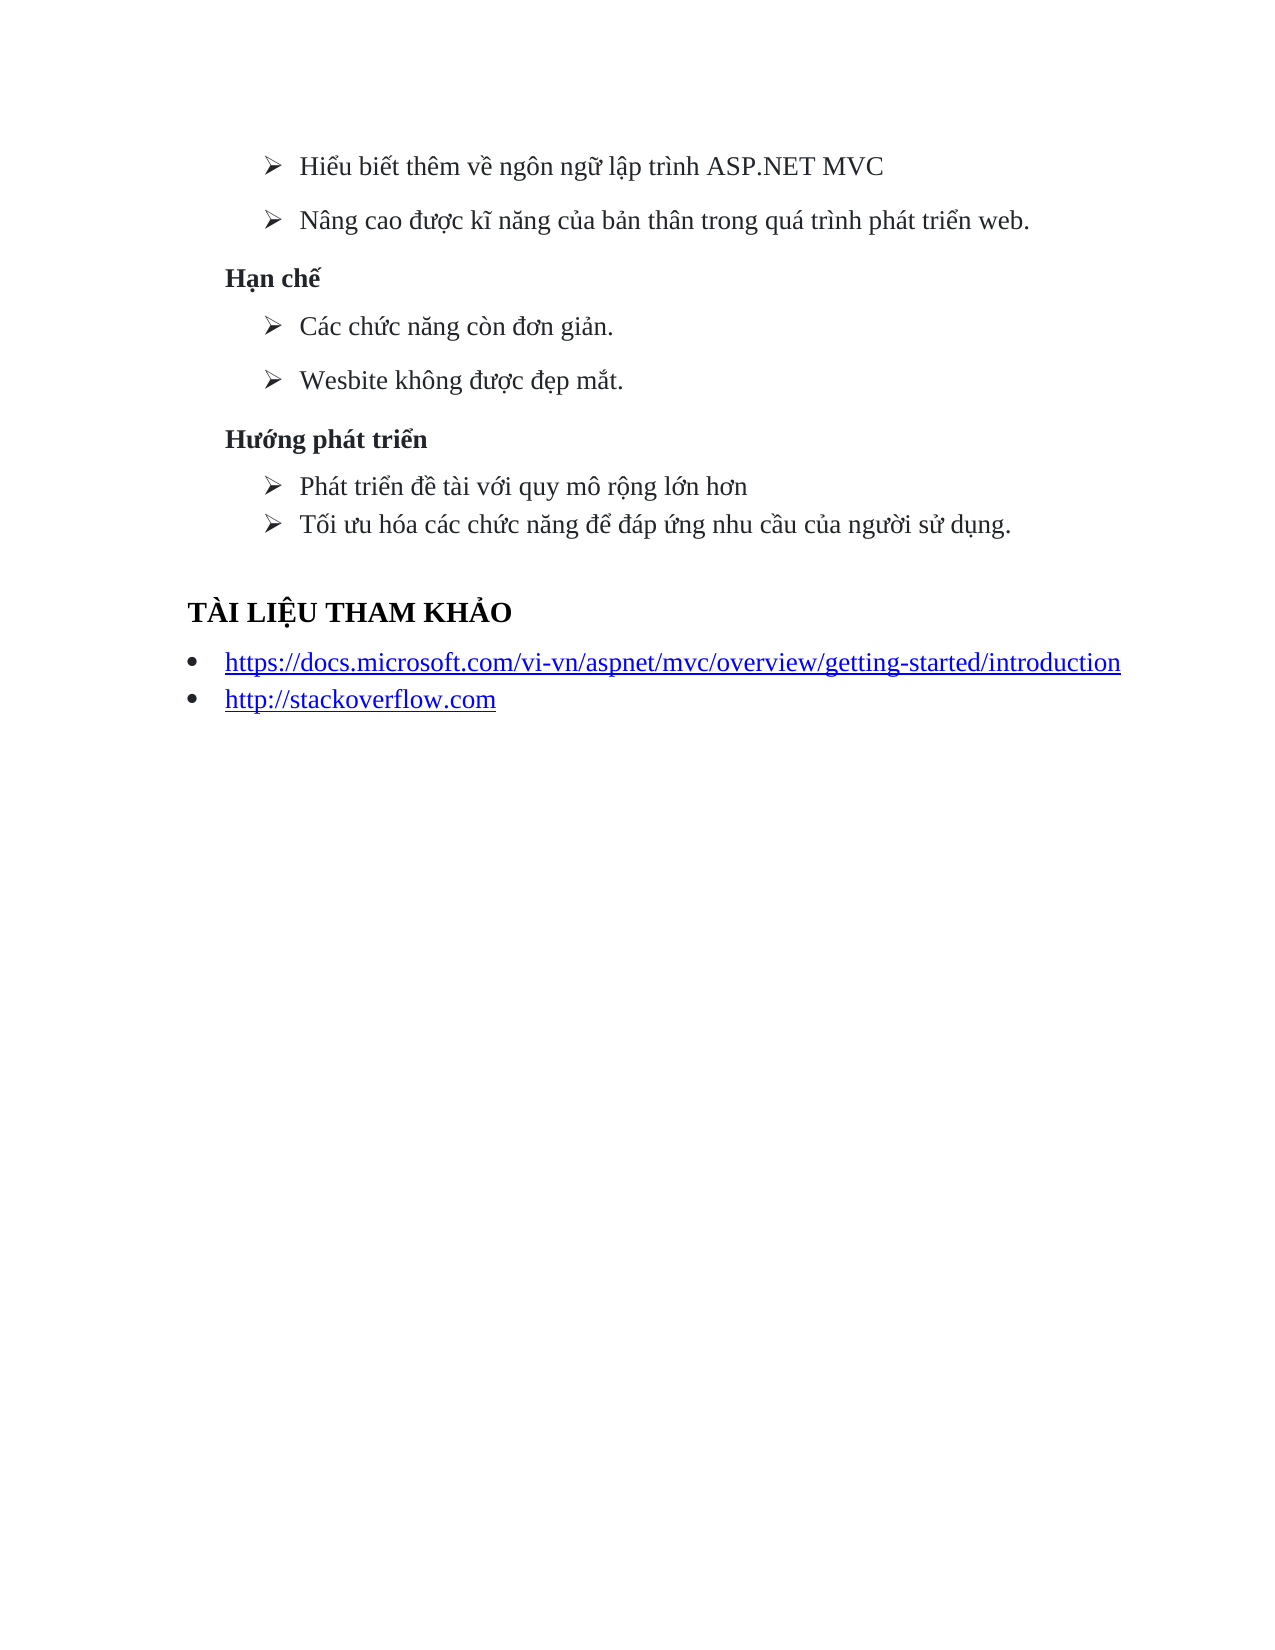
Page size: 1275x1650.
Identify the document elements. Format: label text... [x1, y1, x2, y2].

subtitle Hạn chế [150, 262, 1125, 294]
subtitle TÀI LIỆU THAM KHẢO [187, 595, 1125, 629]
list Nâng cao được kĩ năng của bản thân trong quá trình phát triển web. [262, 204, 1125, 235]
list http://stackoverflow.com [187, 683, 1125, 715]
list Hiểu biết thêm về ngôn ngữ lập trình ASP.NET MVC [262, 150, 1125, 181]
subtitle Hướng phát triển [150, 423, 1125, 454]
list Phát triển đề tài với quy mô rộng lớn hơn [262, 470, 1125, 502]
list Wesbite không được đẹp mắt. [262, 364, 1125, 396]
list https://docs.microsoft.com/vi-vn/aspnet/mvc/overview/getting-started/introduction [187, 646, 1125, 677]
list Tối ưu hóa các chức năng để đáp ứng nhu cầu của người sử dụng. [262, 508, 1125, 539]
list Các chức năng còn đơn giản. [262, 310, 1125, 341]
